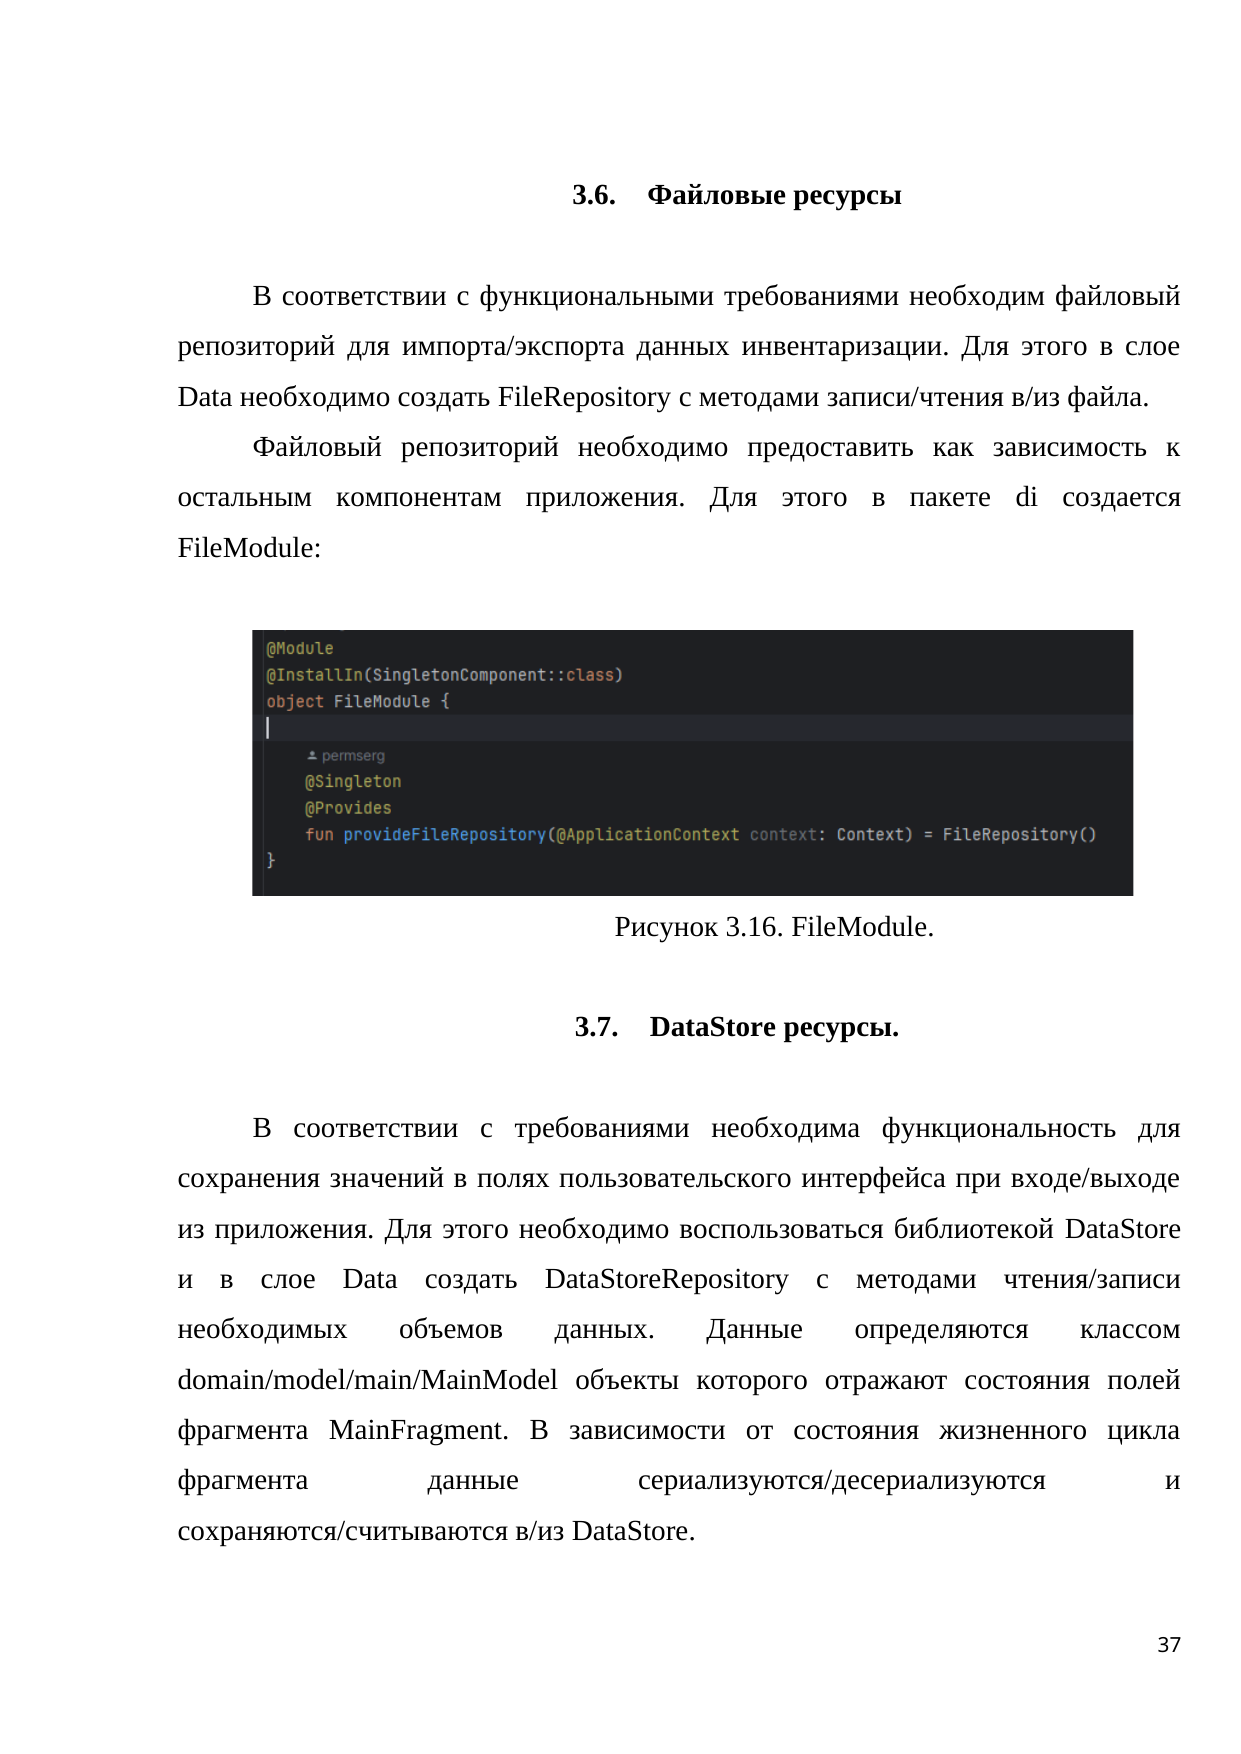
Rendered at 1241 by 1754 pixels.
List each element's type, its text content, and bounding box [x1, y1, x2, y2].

text Рисунок 3.16. FileModule. [367, 909, 1181, 942]
list Файловые ресурсы [292, 177, 1181, 211]
text Файловый репозиторий необходимо предоставить как зависимость к остальным компонентам приложения. Для этого в пакете di создается FileModule: [177, 429, 1181, 563]
list DataStore ресурсы. [292, 1009, 1181, 1043]
text В соответствии с требованиями необходима функциональность для сохранения значений в полях пользовательского интерфейса при входе/выходе из приложения. Для этого необходимо воспользоваться библиотекой DataStore и в слое Data создать DataStoreRepository с методами чтения/записи необходимых объемов данных. Данные определяются классом domain/model/main/MainModel объекты которого отражают состояния полей фрагмента MainFragment. В зависимости от состояния жизненного цикла фрагмента данные сериализуются/десериализуются и сохраняются/считываются в/из DataStore. [177, 1110, 1181, 1546]
picture [252, 630, 1134, 896]
text В соответствии с функциональными требованиями необходим файловый репозиторий для импорта/экспорта данных инвентаризации. Для этого в слое Data необходимо создать FileRepository с методами записи/чтения в/из файла. [177, 278, 1181, 412]
